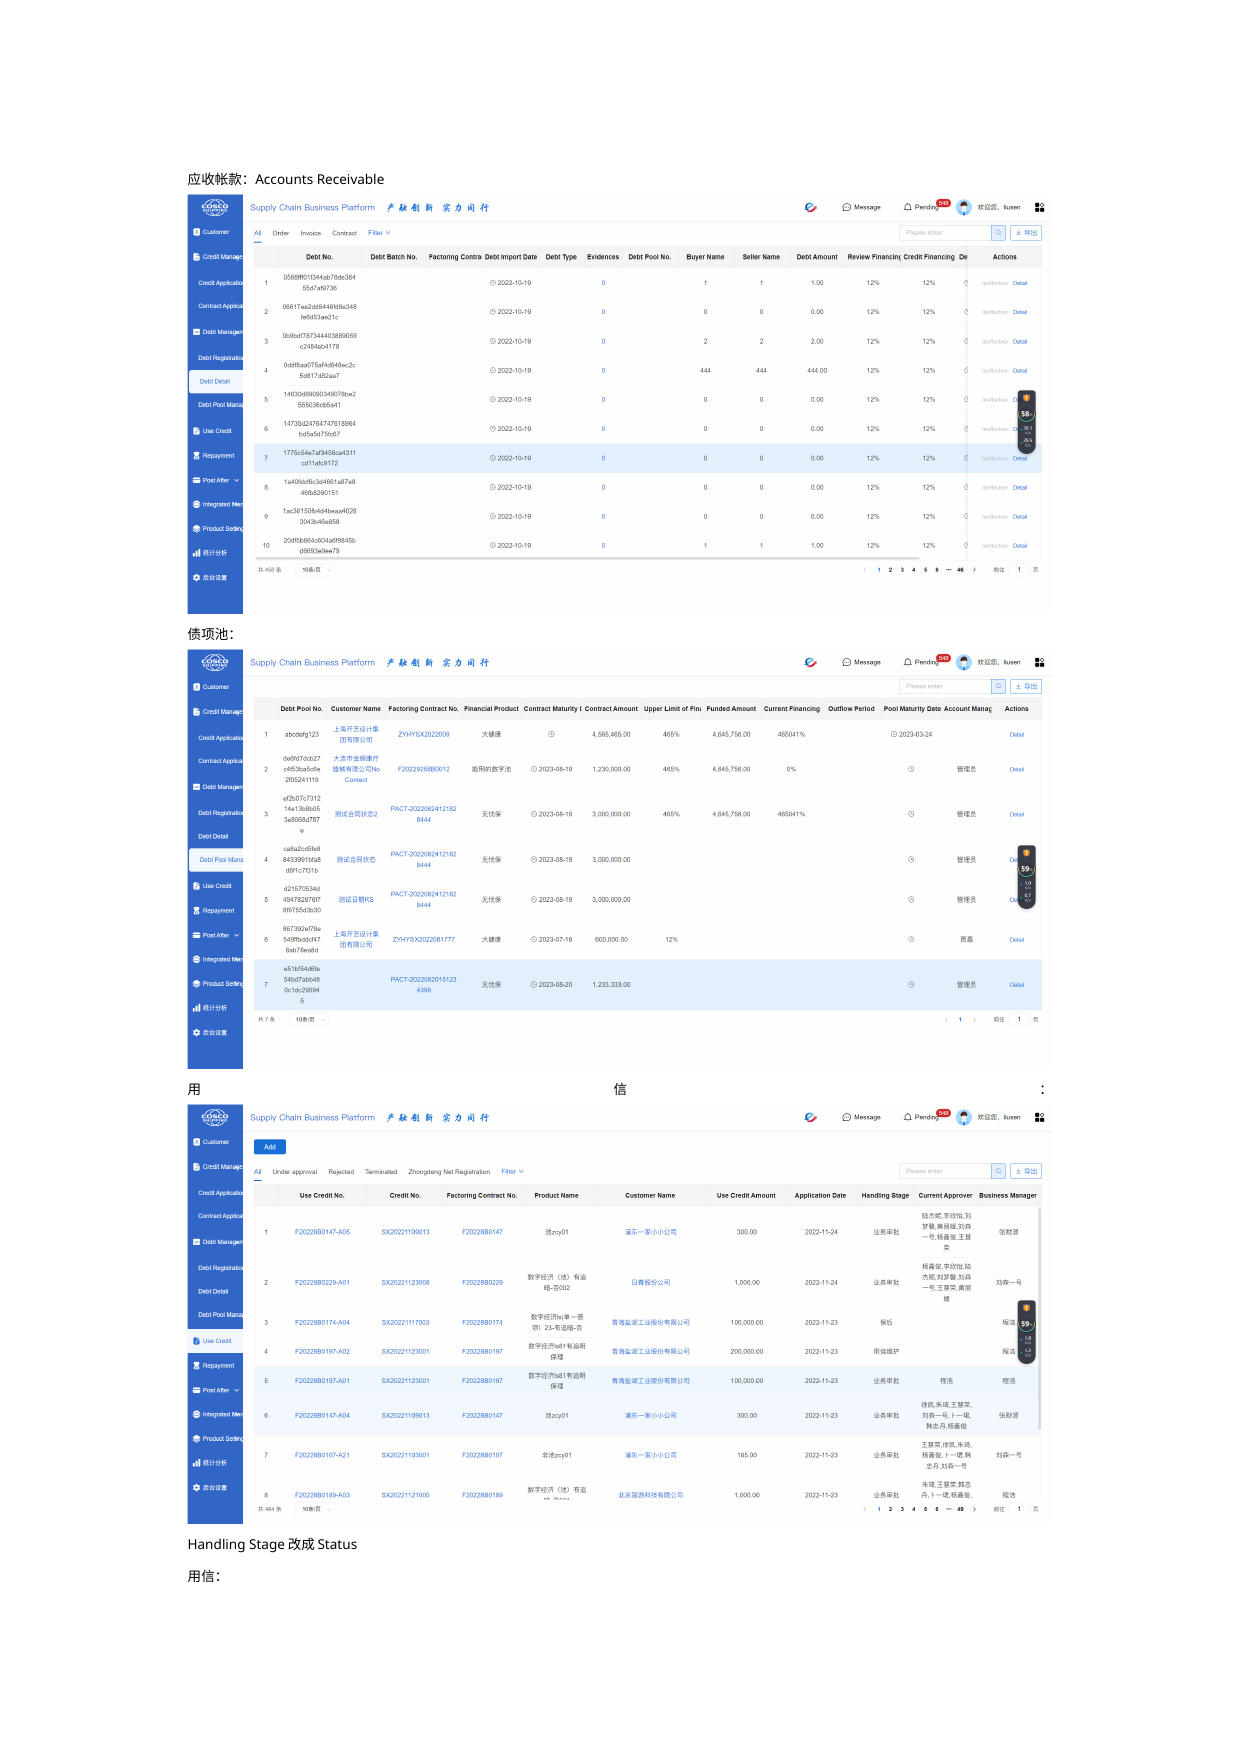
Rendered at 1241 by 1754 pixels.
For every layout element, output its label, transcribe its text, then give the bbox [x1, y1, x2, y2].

picture [187, 649, 1053, 1069]
text 债项池： [187, 617, 1053, 649]
text 应收帐款：Accounts Receivable [187, 162, 1053, 194]
text Handling Stage改成Status [187, 1527, 1053, 1559]
picture [187, 194, 1053, 614]
text 用信： [187, 1559, 1053, 1592]
picture [187, 1104, 1053, 1524]
text 用信： [187, 1072, 1053, 1104]
